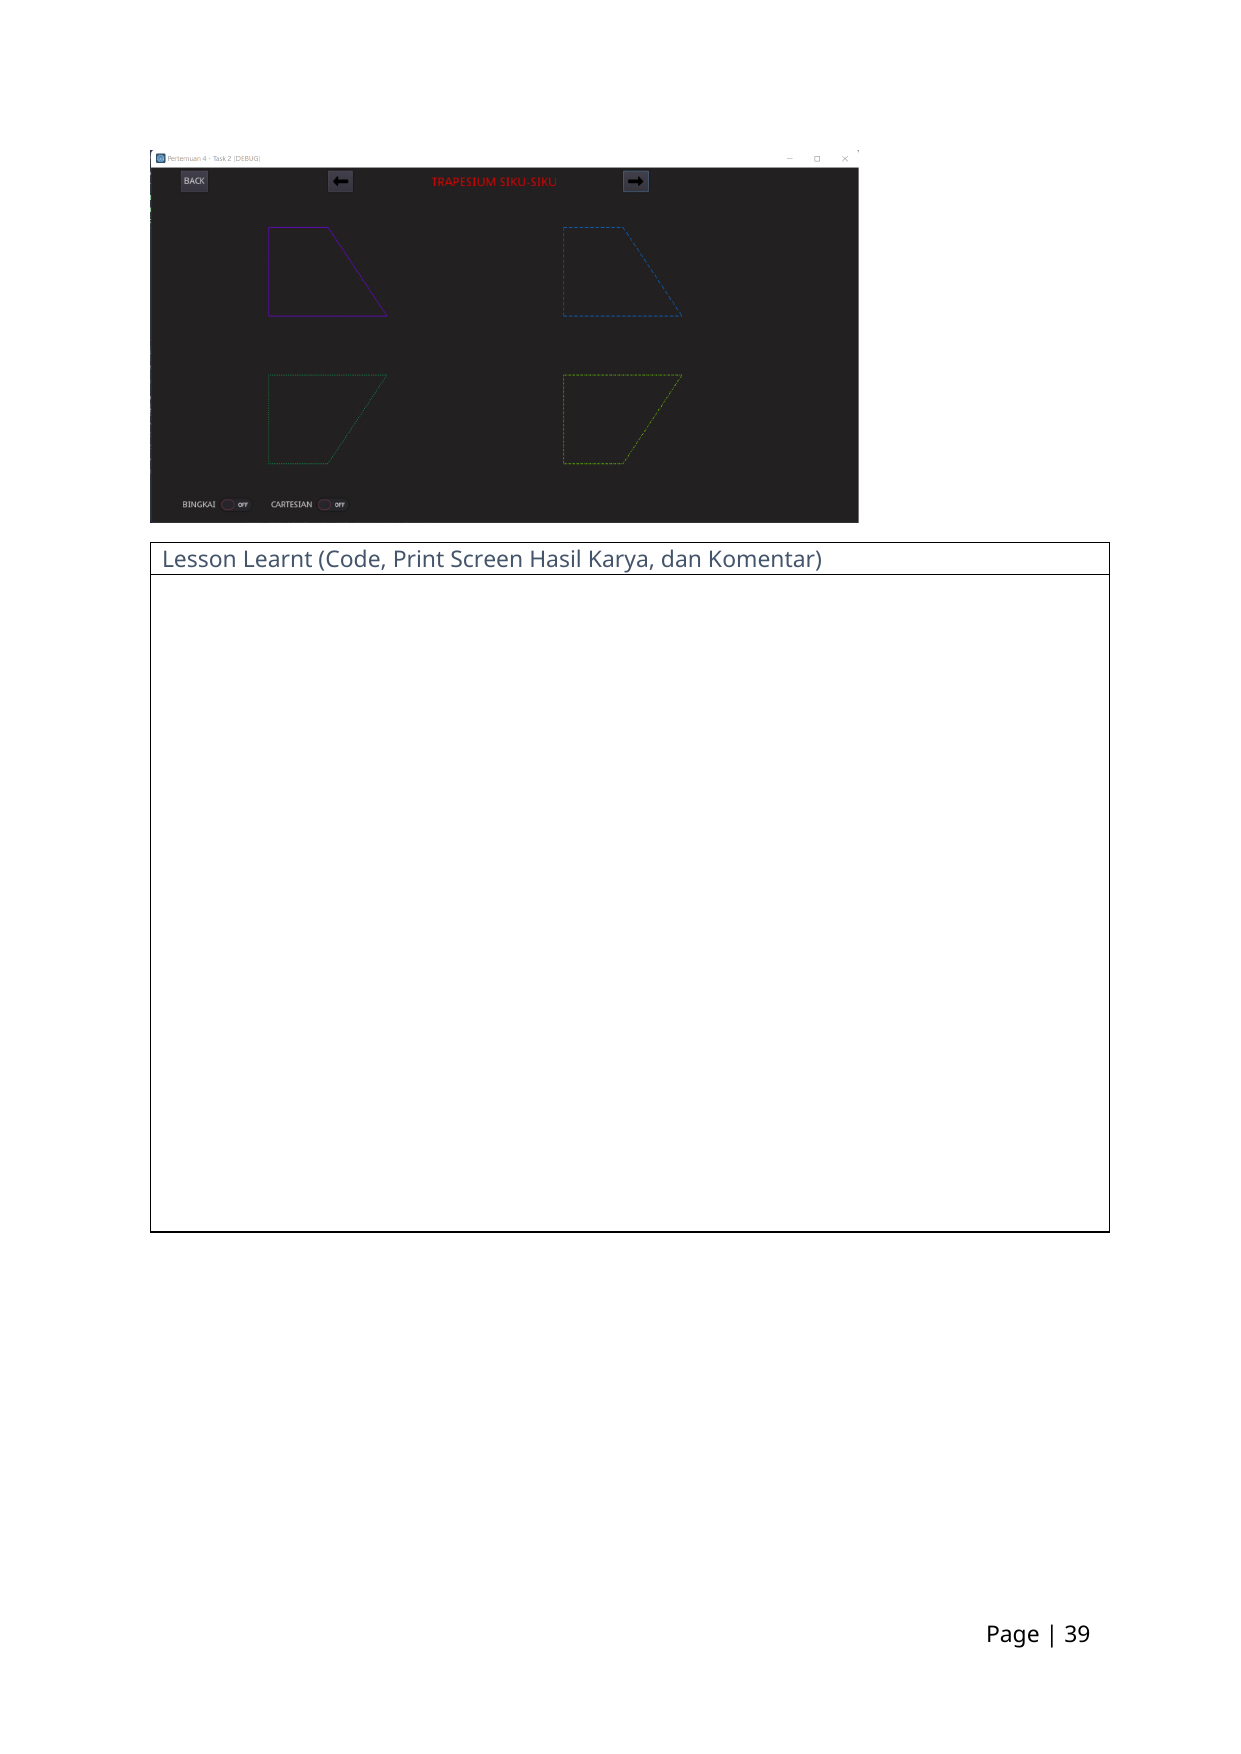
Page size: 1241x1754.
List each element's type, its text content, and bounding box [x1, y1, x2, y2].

table_header Lesson Learnt (Code, Print Screen Hasil Karya, dan Komentar) [151, 543, 1109, 574]
picture [150, 150, 859, 523]
table_cell [151, 575, 1109, 1231]
